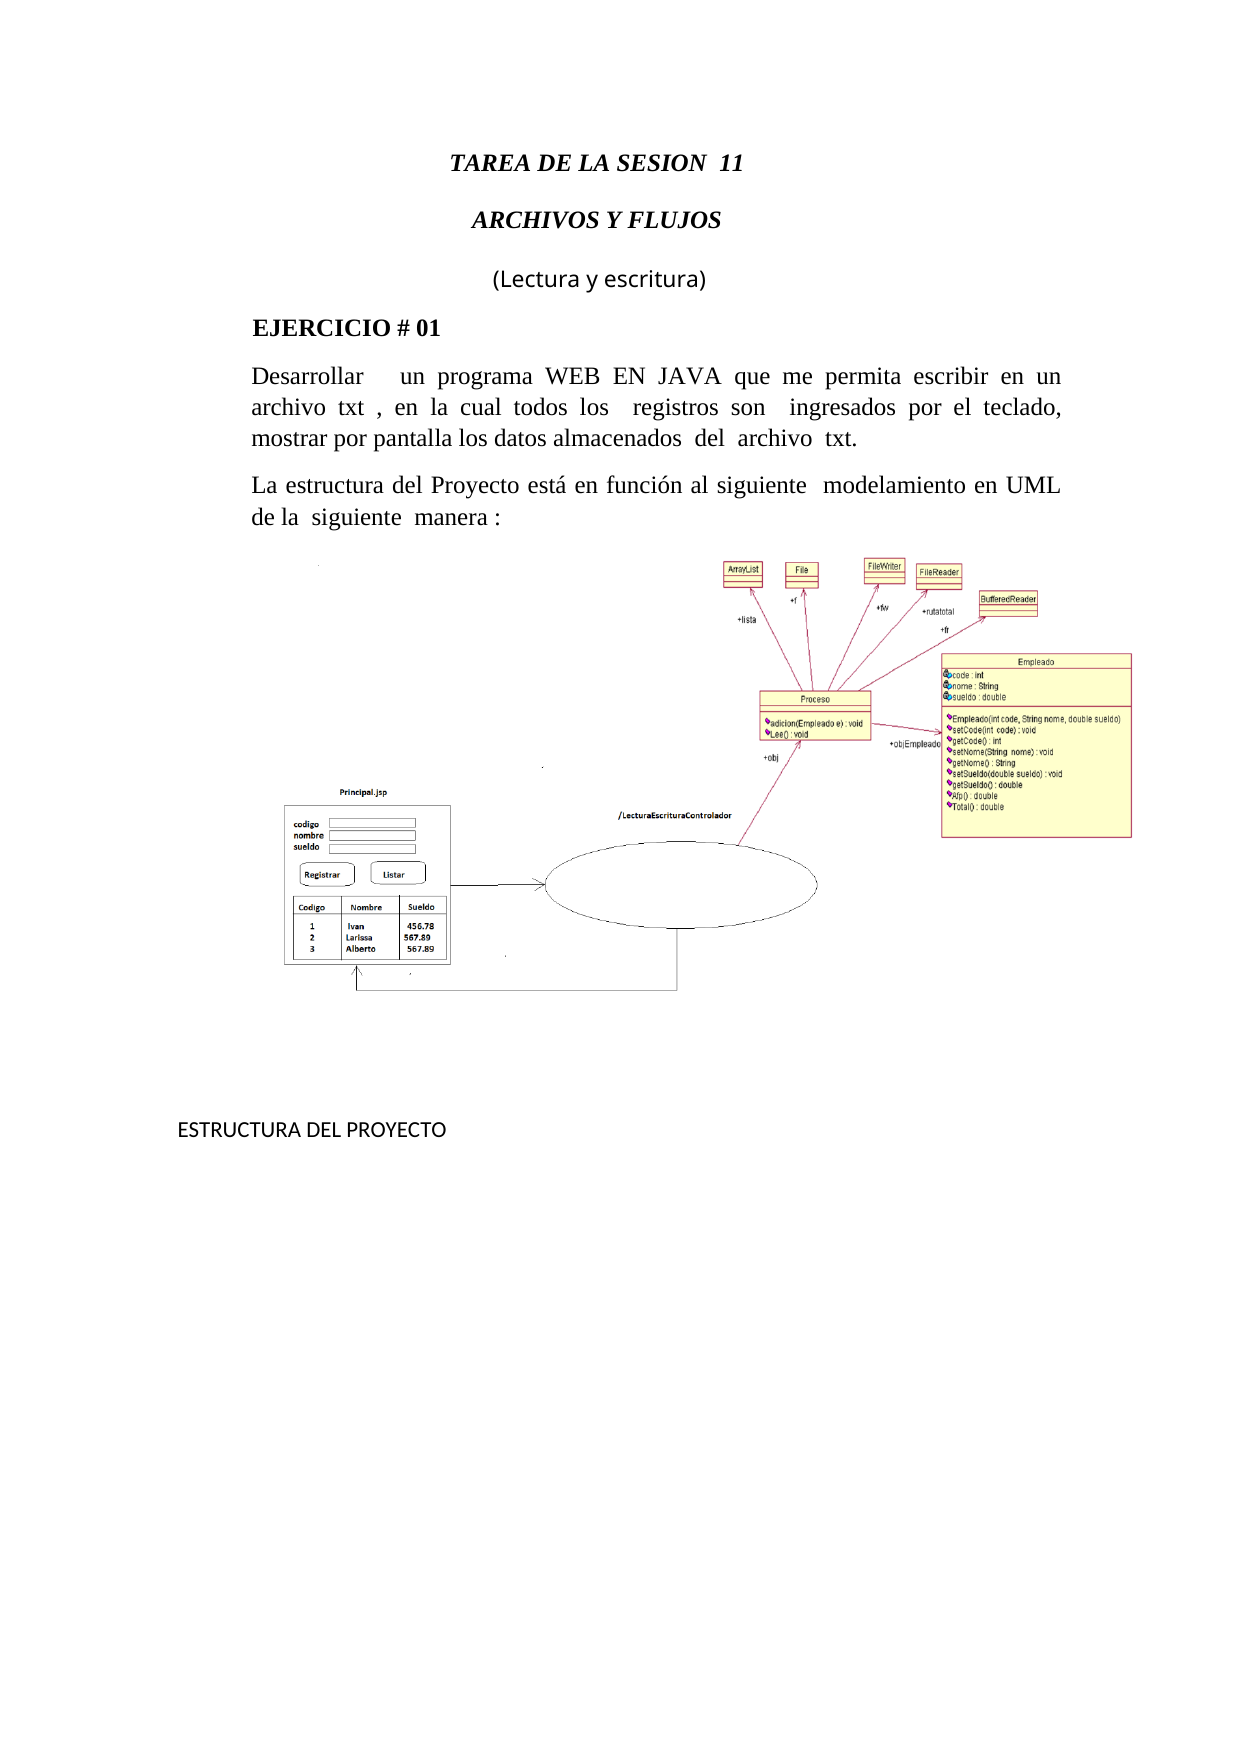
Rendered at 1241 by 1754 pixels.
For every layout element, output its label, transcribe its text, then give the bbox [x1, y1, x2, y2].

text ARCHIVOS Y FLUJOS [133, 205, 1063, 234]
text La estructura del Proyecto está en función al siguiente modelamiento en UML de la siguiente manera : [251, 471, 1063, 530]
text Desarrollar un programa WEB EN JAVA que me permita escribir en un archivo txt , en la cual todos los registros son ingresados por el teclado, mostrar por pantalla los datos almacenados del archivo txt. [251, 361, 1063, 452]
text (Lectura y escritura) [177, 263, 1063, 294]
text ESTRUCTURA DEL PROYECTO [177, 1116, 1063, 1143]
picture [254, 557, 1141, 999]
text EJERCICIO # 01 [252, 313, 1063, 342]
text TAREA DE LA SESION 11 [133, 148, 1063, 176]
